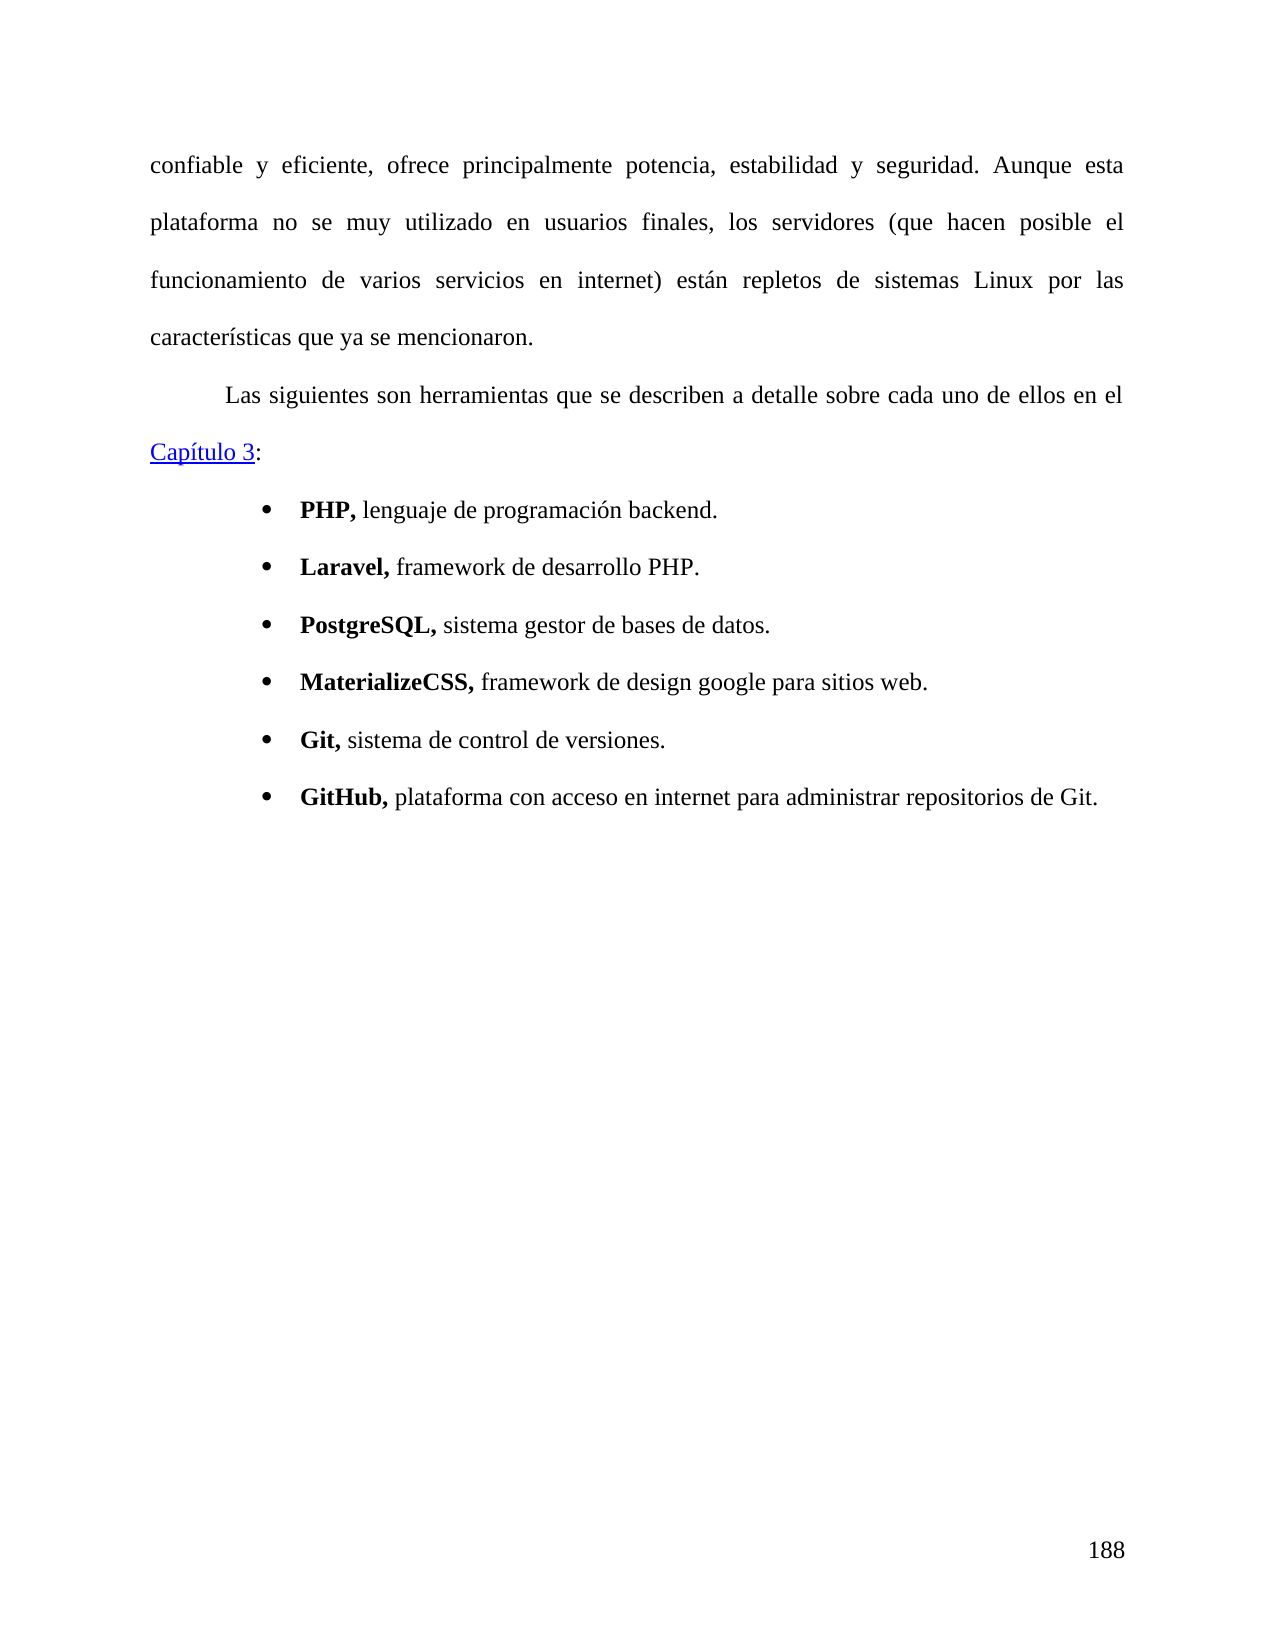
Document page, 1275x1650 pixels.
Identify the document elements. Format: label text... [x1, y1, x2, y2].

list MaterializeCSS, framework de design google para sitios web. [262, 667, 1125, 696]
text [150, 150, 1125, 351]
text Las siguientes son herramientas que se describen a detalle sobre cada uno de ellos en el Capítulo 3: [150, 380, 1125, 466]
list PHP, lenguaje de programación backend. [262, 495, 1125, 524]
list Laravel, framework de desarrollo PHP. [262, 552, 1125, 581]
list Git, sistema de control de versiones. [262, 725, 1125, 754]
list PostgreSQL, sistema gestor de bases de datos. [262, 610, 1125, 639]
list GitHub, plataforma con acceso en internet para administrar repositorios de Git. [262, 782, 1125, 811]
